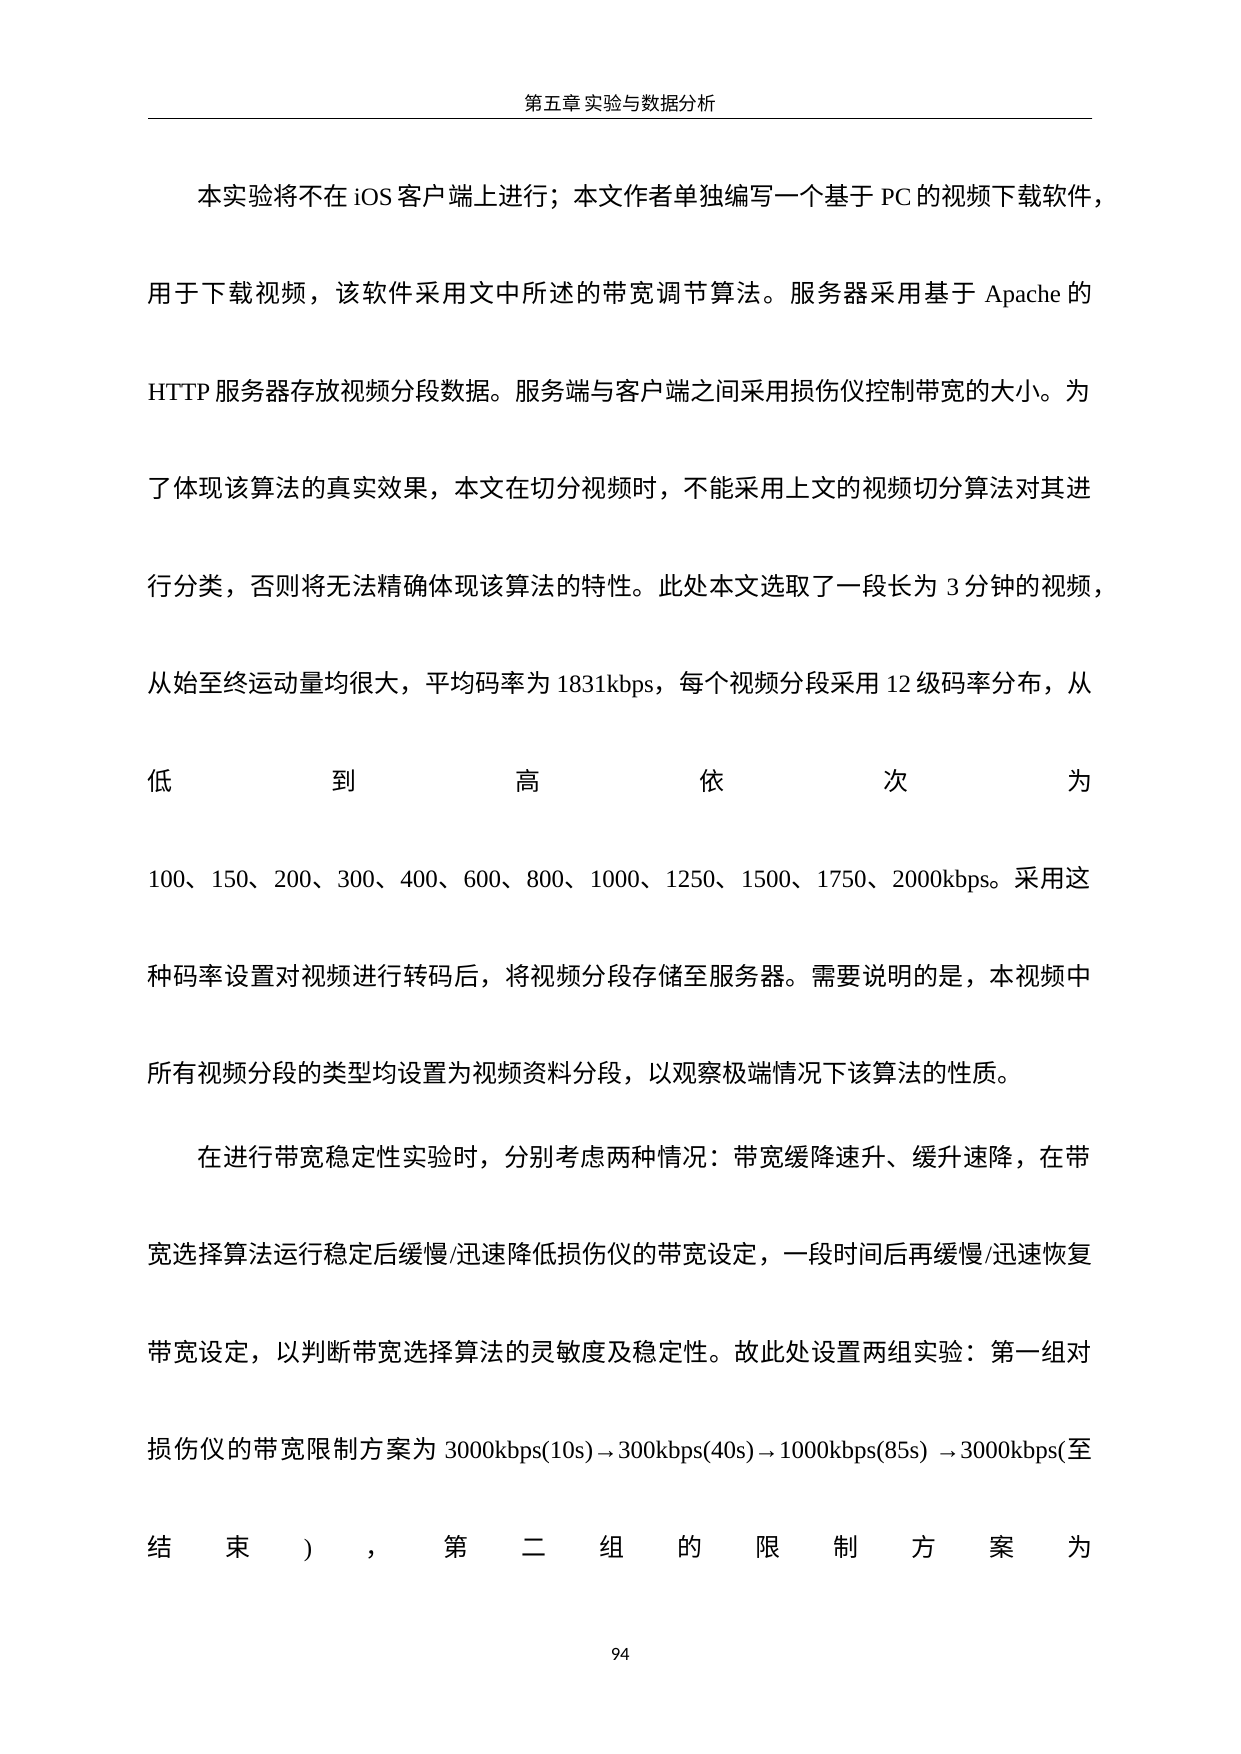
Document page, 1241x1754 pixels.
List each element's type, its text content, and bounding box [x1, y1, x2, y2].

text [148, 1123, 1092, 1578]
text 本实验将不在iOS客户端上进行；本文作者单独编写一个基于PC的视频下载软件，用于下载视频，该软件采用文中所述的带宽调节算法。服务器采用基于Apache的HTTP服务器存放视频分段数据。服务端与客户端之间采用损伤仪控制带宽的大小。为了体现该算法的真实效果，本文在切分视频时，不能采用上文的视频切分算法对其进行分类，否则将无法精确体现该算法的特性。此处本文选取了一段长为3分钟的视频，从始至终运动量均很大，平均码率为1831kbps，每个视频分段采用12级码率分布，从低到高依次为100、150、200、300、400、600、800、1000、1250、1500、1750、2000kbps。采用这种码率设置对视频进行转码后，将视频分段存储至服务器。需要说明的是，本视频中所有视频分段的类型均设置为视频资料分段，以观察极端情况下该算法的性质。 [148, 162, 1092, 1104]
